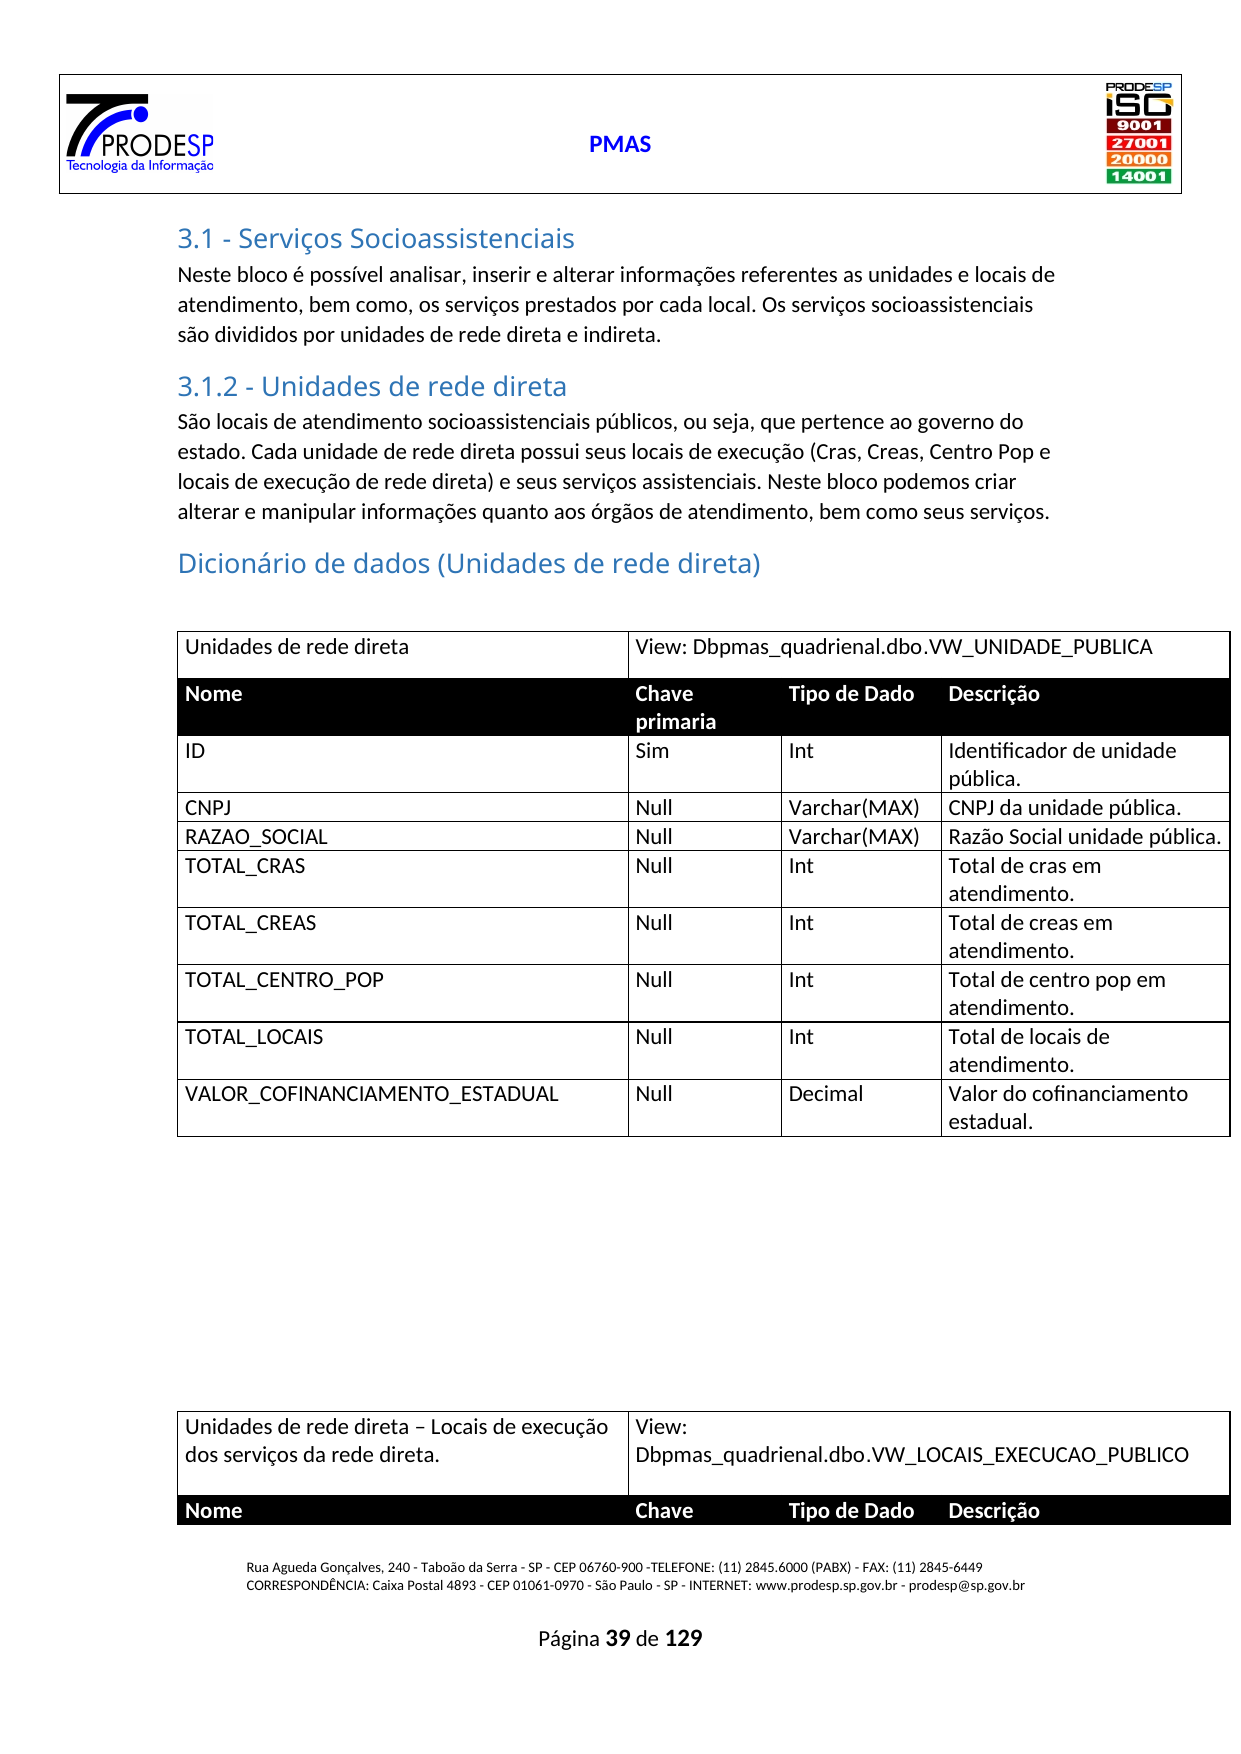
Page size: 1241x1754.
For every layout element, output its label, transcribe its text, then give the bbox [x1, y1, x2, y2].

table_cell Total de centro pop em atendimento. [942, 965, 1229, 1021]
table_cell TOTAL_LOCAIS [178, 1023, 628, 1078]
table_cell Varchar(MAX) [782, 793, 941, 821]
picture [1102, 80, 1174, 187]
table_cell Descrição [942, 679, 1229, 735]
table_cell Identificador de unidade pública. [942, 736, 1229, 792]
table_cell Valor do cofinanciamento estadual. [942, 1080, 1229, 1136]
table_cell Null [629, 965, 781, 1021]
text São locais de atendimento socioassistenciais públicos, ou seja, que pertence ao governo do estado. Cada unidade de rede direta possui seus locais de execução (Cras, Creas, Centro Pop e locais de execução de rede direta) e seus serviços assistenciais. Neste bloco podemos criar alterar e manipular informações quanto aos órgãos de atendimento, bem como seus serviços. [177, 407, 1063, 525]
table_cell TOTAL_CRAS [178, 851, 628, 907]
table_cell Tipo de Dado [782, 679, 941, 735]
table_header Unidades de rede direta [178, 632, 628, 678]
table_cell Int [782, 736, 941, 792]
table_cell CNPJ [178, 793, 628, 821]
table_cell VALOR_COFINANCIAMENTO_ESTADUAL [178, 1080, 628, 1136]
table_cell TOTAL_CENTRO_POP [178, 965, 628, 1021]
subtitle 3.1 - Serviços Socioassistenciais [177, 220, 1063, 257]
table_cell ID [178, 736, 628, 792]
table_cell Null [629, 1080, 781, 1136]
table_cell Total de creas em atendimento. [942, 908, 1229, 964]
table_cell TOTAL_CREAS [178, 908, 628, 964]
table_cell Varchar(MAX) [782, 822, 941, 850]
subtitle Dicionário de dados (Unidades de rede direta) [177, 544, 1063, 581]
table_header View: Dbpmas_quadrienal.dbo.VW_LOCAIS_EXECUCAO_PUBLICO [629, 1412, 1229, 1495]
table_cell Null [629, 908, 781, 964]
table_cell Nome [178, 679, 628, 735]
table_cell Int [782, 965, 941, 1021]
text Neste bloco é possível analisar, inserir e alterar informações referentes as unidades e locais de atendimento, bem como, os serviços prestados por cada local. Os serviços socioassistenciais são divididos por unidades de rede direta e indireta. [177, 260, 1063, 348]
table_cell Razão Social unidade pública. [942, 822, 1229, 850]
table_cell Descrição [942, 1496, 1229, 1524]
table_cell Decimal [782, 1080, 941, 1136]
table_cell Int [782, 1023, 941, 1078]
table_cell Chave primaria [629, 679, 781, 735]
table_header Unidades de rede direta – Locais de execução dos serviços da rede direta. [178, 1412, 628, 1495]
table_cell Null [629, 1023, 781, 1078]
table_header View: Dbpmas_quadrienal.dbo.VW_UNIDADE_PUBLICA [629, 632, 1229, 678]
picture [66, 94, 214, 173]
table_cell Total de cras em atendimento. [942, 851, 1229, 907]
table_cell Int [782, 908, 941, 964]
table_cell Tipo de Dado [782, 1496, 941, 1524]
table_cell Int [782, 851, 941, 907]
table_cell Null [629, 822, 781, 850]
table_cell Null [629, 851, 781, 907]
table_cell Null [629, 793, 781, 821]
table_cell RAZAO_SOCIAL [178, 822, 628, 850]
table_cell Nome [178, 1496, 628, 1524]
table_cell Sim [629, 736, 781, 792]
table_cell Chave primaria [629, 1496, 781, 1524]
subtitle 3.1.2 - Unidades de rede direta [177, 367, 1063, 404]
table_cell Total de locais de atendimento. [942, 1023, 1229, 1078]
table_cell CNPJ da unidade pública. [942, 793, 1229, 821]
